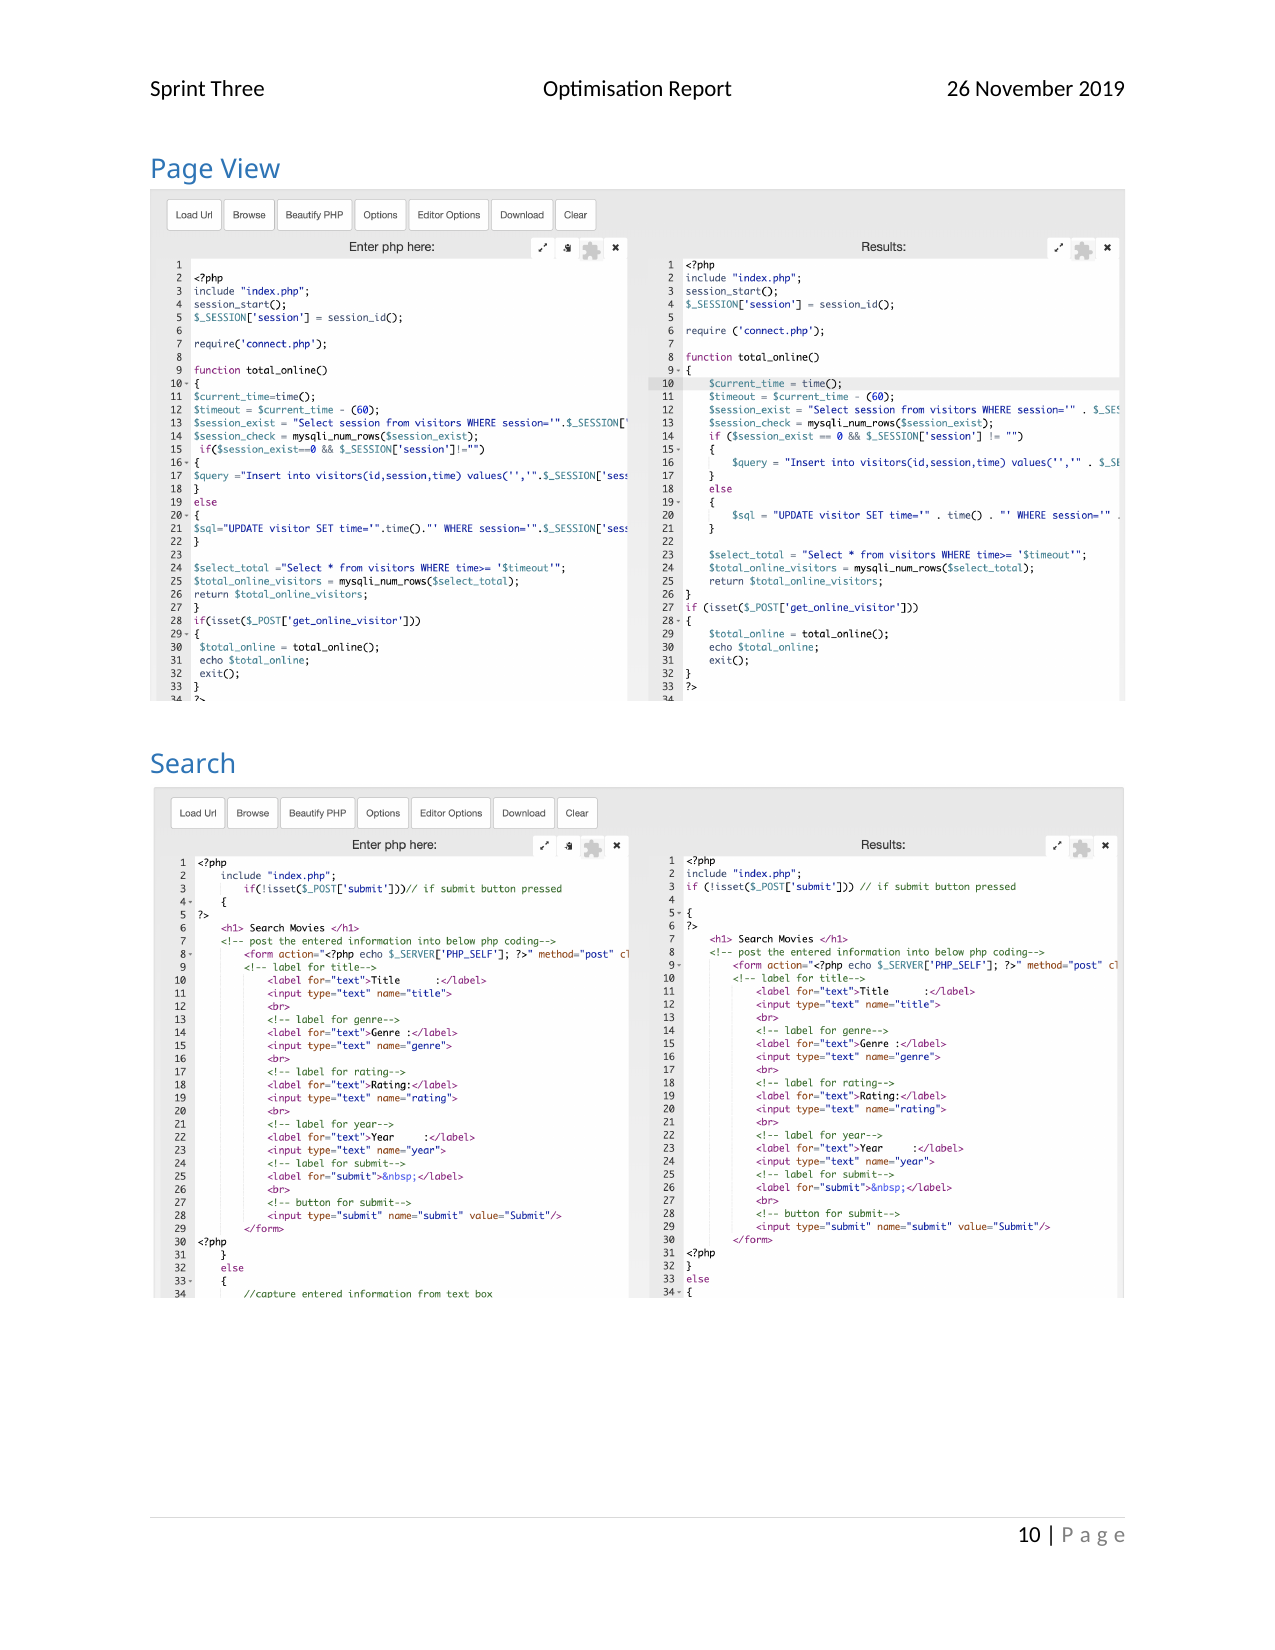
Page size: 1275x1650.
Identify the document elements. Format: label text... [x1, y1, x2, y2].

subtitle Search [150, 744, 1125, 781]
picture [150, 189, 1125, 701]
picture [150, 784, 1125, 1298]
subtitle Page View [150, 150, 1125, 187]
